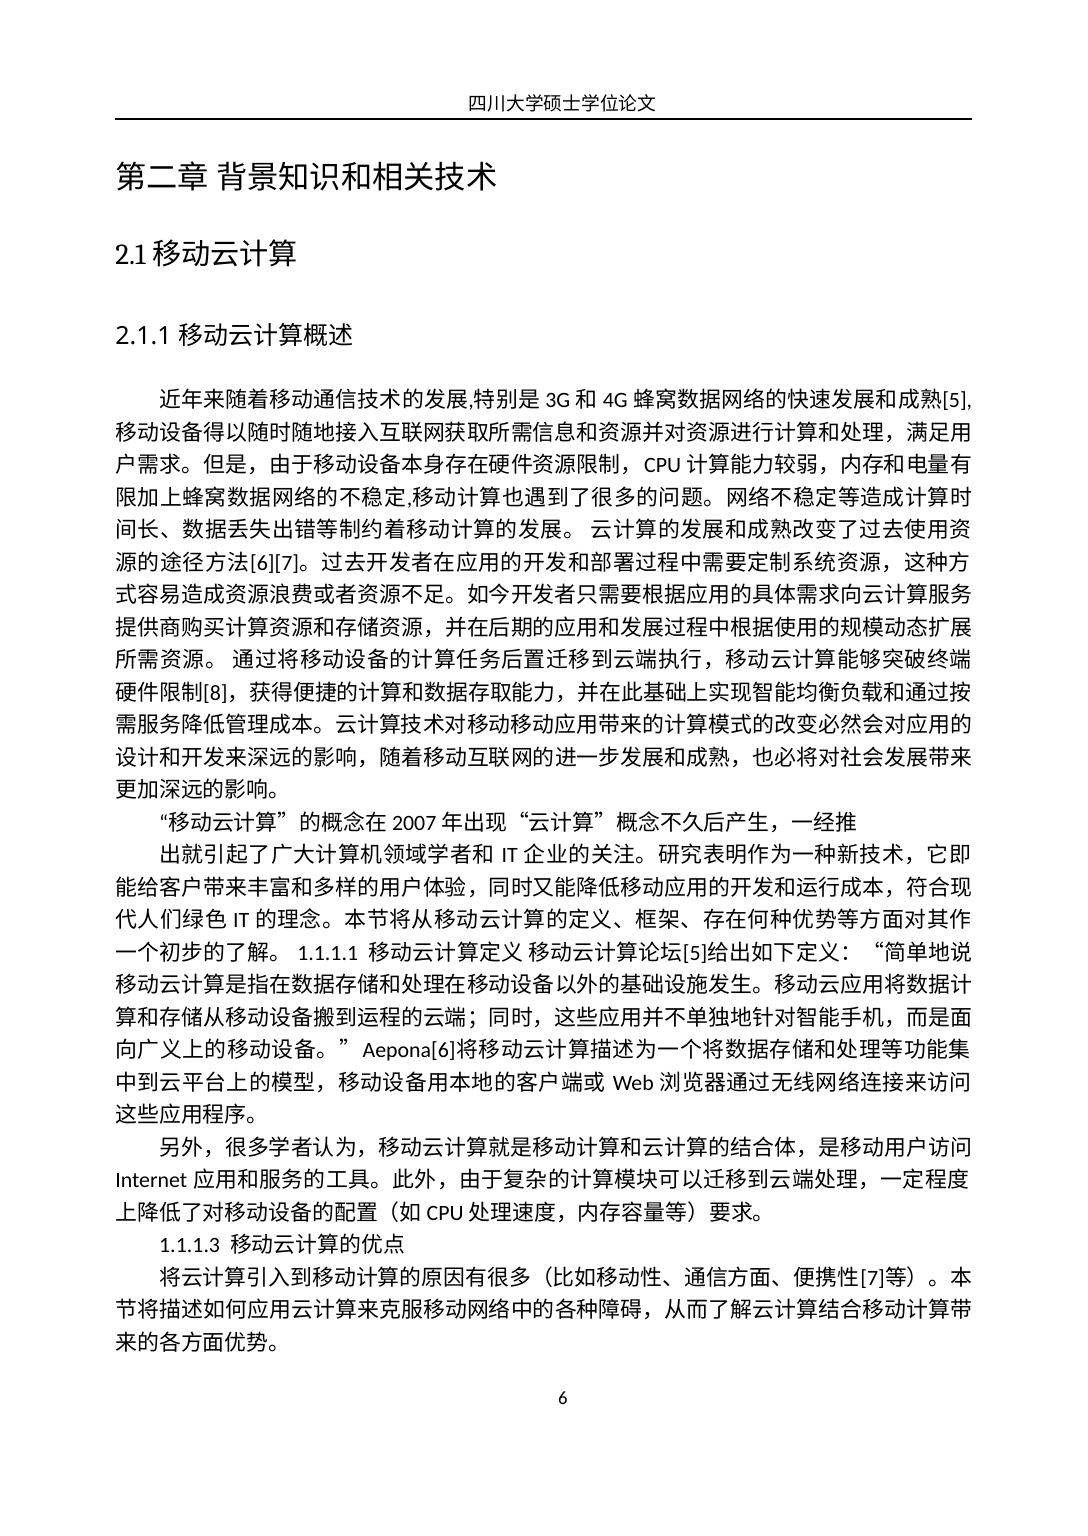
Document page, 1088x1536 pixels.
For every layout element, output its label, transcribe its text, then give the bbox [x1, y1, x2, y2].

subtitle 2.1.1 移动云计算概述 [115, 301, 972, 366]
text 出就引起了广大计算机领域学者和 IT 企业的关注。研究表明作为一种新技术，它即能给客户带来丰富和多样的用户体验，同时又能降低移动应用的开发和运行成本，符合现代人们绿色 IT 的理念。本节将从移动云计算的定义、框架、存在何种优势等方面对其作一个初步的了解。 1.1.1.1 移动云计算定义 移动云计算论坛[5]给出如下定义：“简单地说，移动云计算是指在数据存储和处理在移动设备以外的基础设施发生。移动云应用将数据计算和存储从移动设备搬到运程的云端；同时，这些应用并不单独地针对智能手机，而是面向广义上的移动设备。”Aepona[6]将移动云计算描述为一个将数据存储和处理等功能集中到云平台上的模型，移动设备用本地的客户端或 Web 浏览器通过无线网络连接来访问这些应用程序。 [115, 837, 972, 1129]
subtitle 2.1 移动云计算 [115, 219, 972, 284]
subtitle 第二章 背景知识和相关技术 [115, 142, 972, 207]
text 将云计算引入到移动计算的原因有很多（比如移动性、通信方面、便携性[7]等）。本节将描述如何应用云计算来克服移动网络中的各种障碍，从而了解云计算结合移动计算带来的各方面优势。 [115, 1259, 972, 1357]
text 1.1.1.3 移动云计算的优点 [115, 1227, 972, 1259]
text 另外，很多学者认为，移动云计算就是移动计算和云计算的结合体，是移动用户访问 Internet 应用和服务的工具。此外，由于复杂的计算模块可以迁移到云端处理，一定程度上降低了对移动设备的配置（如 CPU 处理速度，内存容量等）要求。 [115, 1129, 972, 1227]
text “移动云计算”的概念在 2007 年出现“云计算”概念不久后产生，一经推 [115, 804, 972, 837]
text 近年来随着移动通信技术的发展,特别是 3G 和 4G 蜂窝数据网络的快速发展和成熟[5],移动设备得以随时随地接入互联网获取所需信息和资源并对资源进行计算和处理，满足用户需求。但是，由于移动设备本身存在硬件资源限制，CPU 计算能力较弱，内存和电量有限加上蜂窝数据网络的不稳定,移动计算也遇到了很多的问题。网络不稳定等造成计算时间长、数据丢失出错等制约着移动计算的发展。 云计算的发展和成熟改变了过去使用资源的途径方法[6][7]。过去开发者在应用的开发和部署过程中需要定制系统资源，这种方式容易造成资源浪费或者资源不足。如今开发者只需要根据应用的具体需求向云计算服务提供商购买计算资源和存储资源，并在后期的应用和发展过程中根据使用的规模动态扩展所需资源。 通过将移动设备的计算任务后置迁移到云端执行，移动云计算能够突破终端硬件限制[8]，获得便捷的计算和数据存取能力，并在此基础上实现智能均衡负载和通过按需服务降低管理成本。云计算技术对移动移动应用带来的计算模式的改变必然会对应用的设计和开发来深远的影响，随着移动互联网的进一步发展和成熟，也必将对社会发展带来更加深远的影响。 [115, 382, 972, 804]
